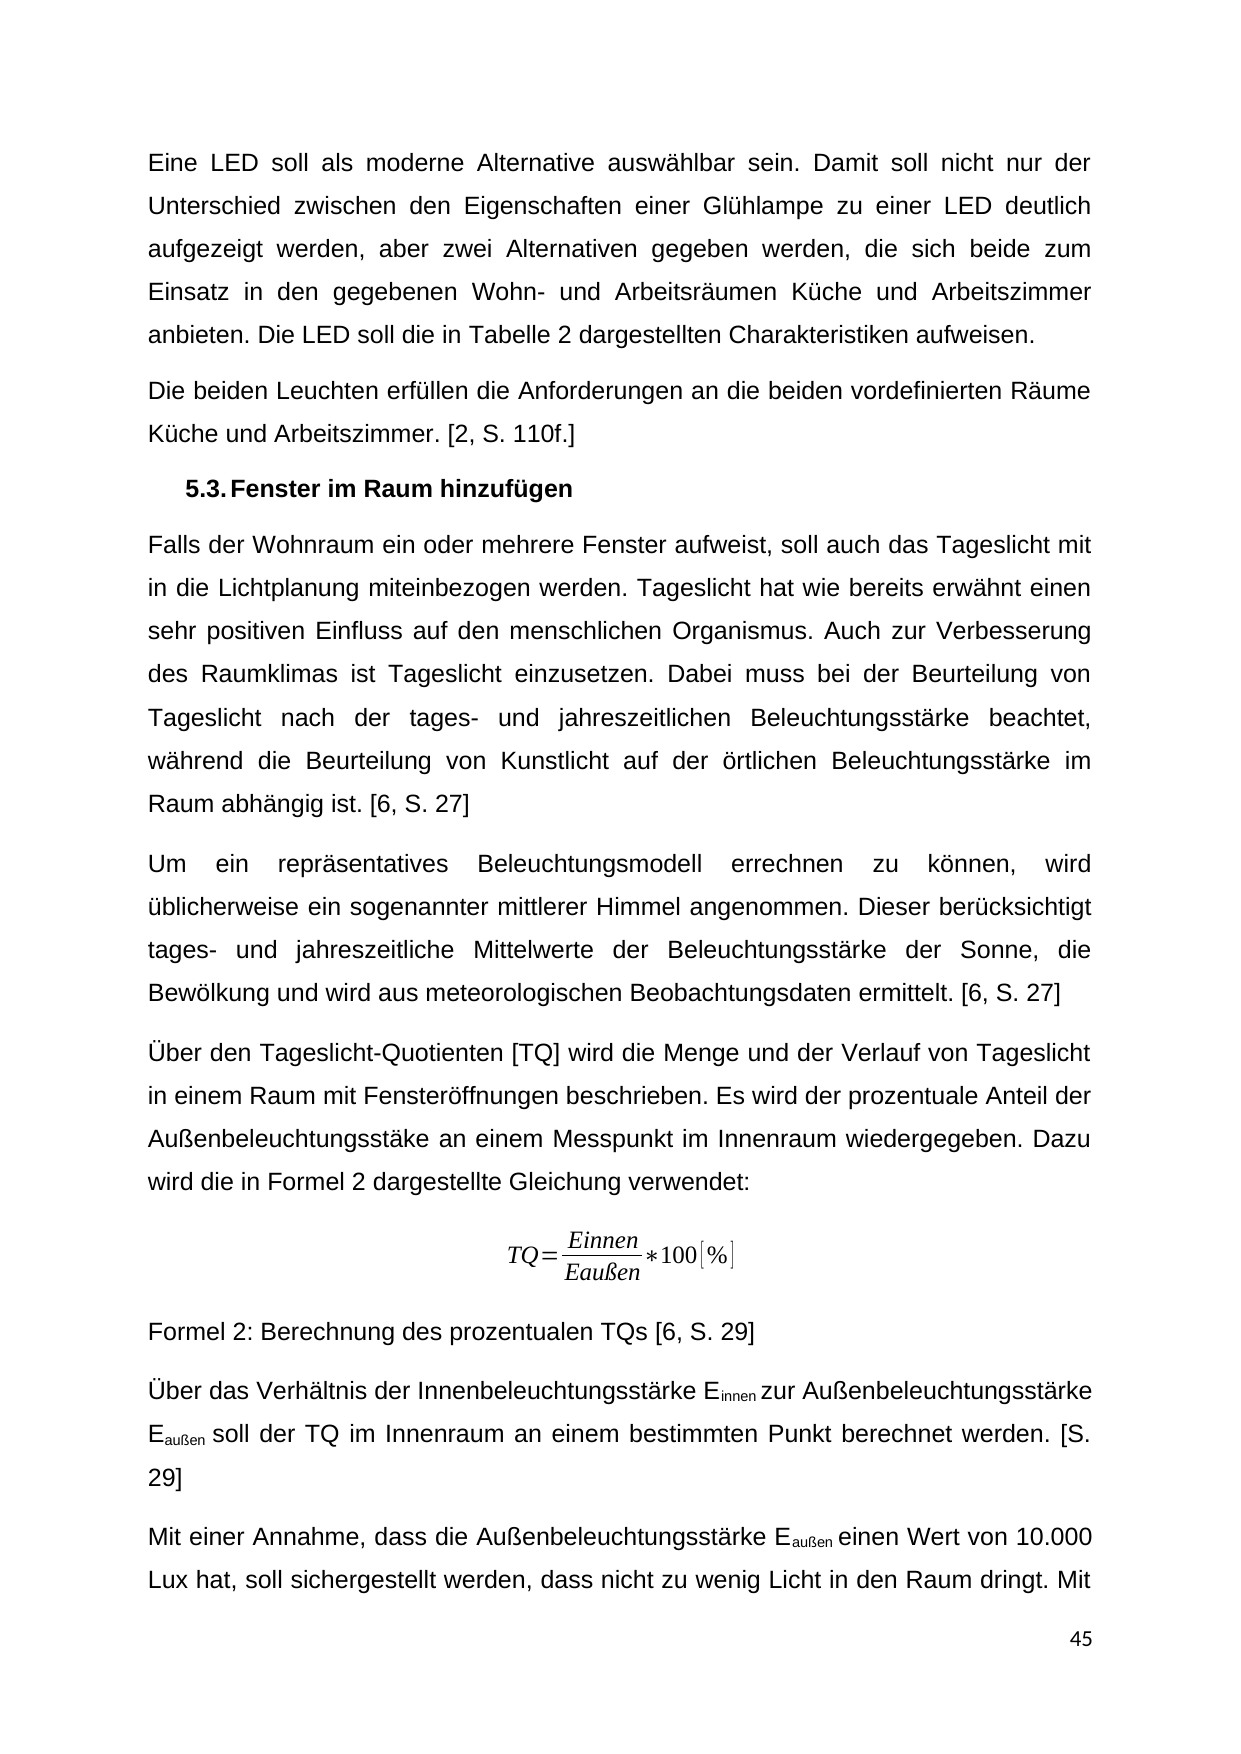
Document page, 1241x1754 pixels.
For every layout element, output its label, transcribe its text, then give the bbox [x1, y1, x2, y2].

text Falls der Wohnraum ein oder mehrere Fenster aufweist, soll auch das Tageslicht mit in die Lichtplanung miteinbezogen werden. Tageslicht hat wie bereits erwähnt einen sehr positiven Einfluss auf den menschlichen Organismus. Auch zur Verbesserung des Raumklimas ist Tageslicht einzusetzen. Dabei muss bei der Beurteilung von Tageslicht nach der tages- und jahreszeitlichen Beleuchtungsstärke beachtet, während die Beurteilung von Kunstlicht auf der örtlichen Beleuchtungsstärke im Raum abhängig ist. [6, S. 27] [148, 530, 1093, 818]
text Um ein repräsentatives Beleuchtungsmodell errechnen zu können, wird üblicherweise ein sogenannter mittlerer Himmel angenommen. Dieser berücksichtigt tages- und jahreszeitliche Mittelwerte der Beleuchtungsstärke der Sonne, die Bewölkung und wird aus meteorologischen Beobachtungsdaten ermittelt. [6, S. 27] [148, 849, 1093, 1007]
text Die beiden Leuchten erfüllen die Anforderungen an die beiden vordefinierten Räume Küche und Arbeitszimmer. [2, S. 110f.] [148, 376, 1093, 448]
text Eine LED soll als moderne Alternative auswählbar sein. Damit soll nicht nur der Unterschied zwischen den Eigenschaften einer Glühlampe zu einer LED deutlich aufgezeigt werden, aber zwei Alternativen gegeben werden, die sich beide zum Einsatz in den gegebenen Wohn- und Arbeitsräumen Küche und Arbeitszimmer anbieten. Die LED soll die in Tabelle 2 dargestellten Charakteristiken aufweisen. [148, 148, 1093, 349]
text Über das Verhältnis der Innenbeleuchtungsstärke Einnen zur Außenbeleuchtungsstärke Eaußen soll der TQ im Innenraum an einem bestimmten Punkt berechnet werden. [S. 29] [148, 1376, 1093, 1491]
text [148, 1522, 1093, 1594]
list Fenster im Raum hinzufügen [185, 474, 1093, 503]
